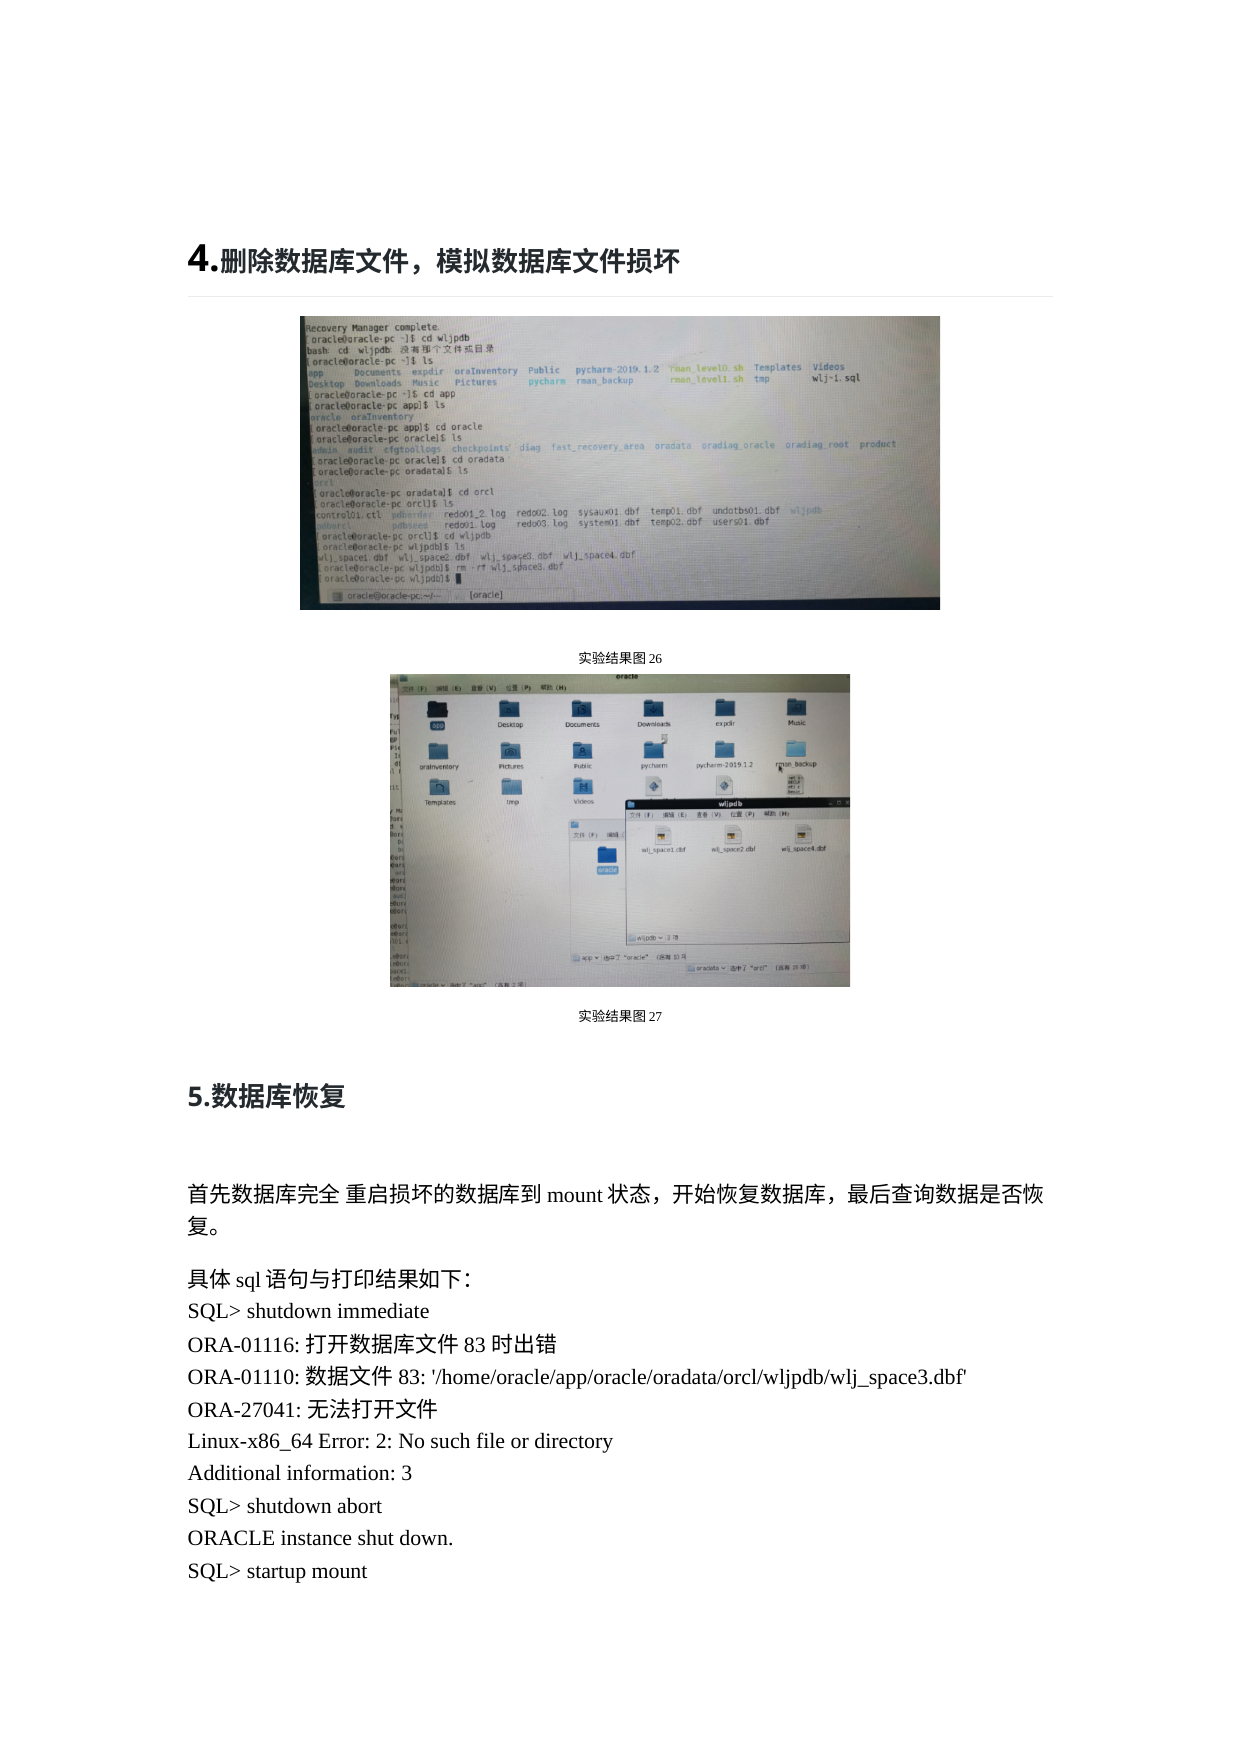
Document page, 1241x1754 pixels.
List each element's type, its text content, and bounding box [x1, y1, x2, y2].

text ORA-27041: 无法打开文件 [187, 1391, 1053, 1424]
text 实验结果图27 [187, 999, 1053, 1032]
text Linux-x86_64 Error: 2: No such file or directory [187, 1424, 1053, 1456]
text 实验结果图26 [187, 642, 1053, 674]
text ORA-01110: 数据文件 83: '/home/oracle/app/oracle/oradata/orcl/wljpdb/wlj_space3.dbf' [187, 1359, 1053, 1391]
text SQL> startup mount [187, 1554, 1053, 1586]
text SQL> shutdown abort [187, 1489, 1053, 1521]
picture [390, 674, 851, 987]
text ORA-01116: 打开数据库文件 83 时出错 [187, 1326, 1053, 1359]
text SQL> shutdown immediate [187, 1294, 1053, 1326]
subtitle 5.数据库恢复 [187, 1062, 1053, 1127]
text 具体sql语句与打印结果如下： [187, 1261, 1053, 1294]
text ORACLE instance shut down. [187, 1521, 1053, 1554]
picture [300, 316, 941, 610]
subtitle 删除数据库文件，模拟数据库文件损坏 [187, 224, 1053, 297]
subtitle 首先数据库完全 重启损坏的数据库到mount状态，开始恢复数据库，最后查询数据是否恢复。 [187, 1176, 1053, 1241]
text Additional information: 3 [187, 1456, 1053, 1489]
